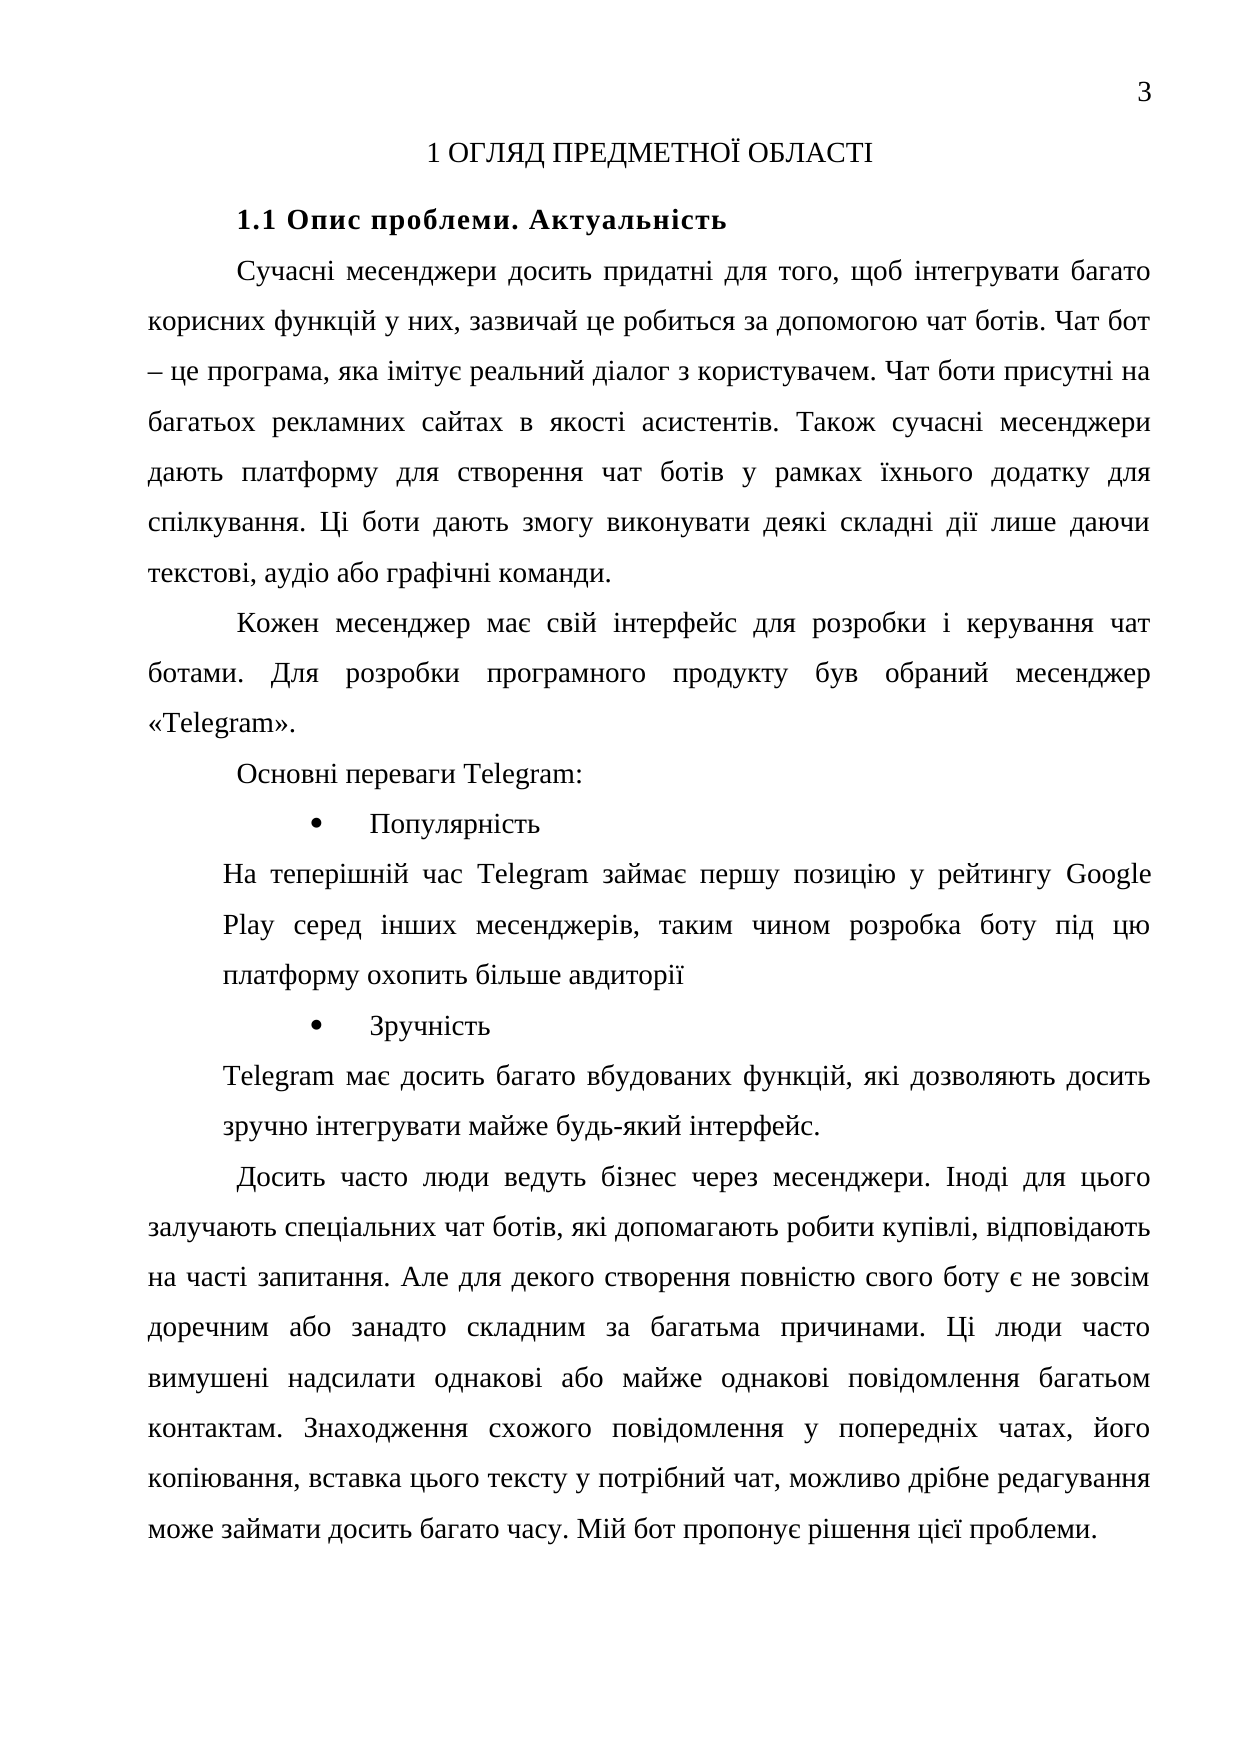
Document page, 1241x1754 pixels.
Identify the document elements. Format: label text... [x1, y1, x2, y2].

text Досить часто люди ведуть бізнес через месенджери. Іноді для цього залучають спеціальних чат ботів, які допомагають робити купівлі, відповідають на часті запитання. Але для декого створення повністю свого боту є не зовсім доречним або занадто складним за багатьма причинами. Ці люди часто вимушені надсилати однакові або майже однакові повідомлення багатьом контактам. Знаходження схожого повідомлення у попередніх чатах, його копіювання, вставка цього тексту у потрібний чат, можливо дрібне редагування може займати досить багато часу. Мій бот пропонує рішення цієї проблеми. [148, 1159, 1152, 1544]
text Кожен месенджер має свій інтерфейс для розробки і керування чат ботами. Для розробки програмного продукту був обраний месенджер «Telegram». [148, 605, 1152, 739]
text Популярність На теперішній час Telegram займає першу позицію у рейтингу Google Play серед інших месенджерів, таким чином розробка боту під цю платформу охопить більше авдиторії [223, 806, 1152, 991]
text Зручність Telegram має досить багато вбудованих функцій, які дозволяють досить зручно інтегрувати майже будь-який інтерфейс. [223, 1008, 1152, 1142]
text Опис проблеми. Актуальність [148, 202, 1152, 236]
text Огляд предметної області [148, 135, 1152, 169]
text Основні переваги Telegram: [148, 756, 1152, 789]
text Сучасні месенджери досить придатні для того, щоб інтегрувати багато корисних функцій у них, зазвичай це робиться за допомогою чат ботів. Чат бот – це програма, яка імітує реальний діалог з користувачем. Чат боти присутні на багатьох рекламних сайтах в якості асистентів. Також сучасні месенджери дають платформу для створення чат ботів у рамках їхнього додатку для спілкування. Ці боти дають змогу виконувати деякі складні дії лише даючи текстові, аудіо або графічні команди. [148, 253, 1152, 588]
